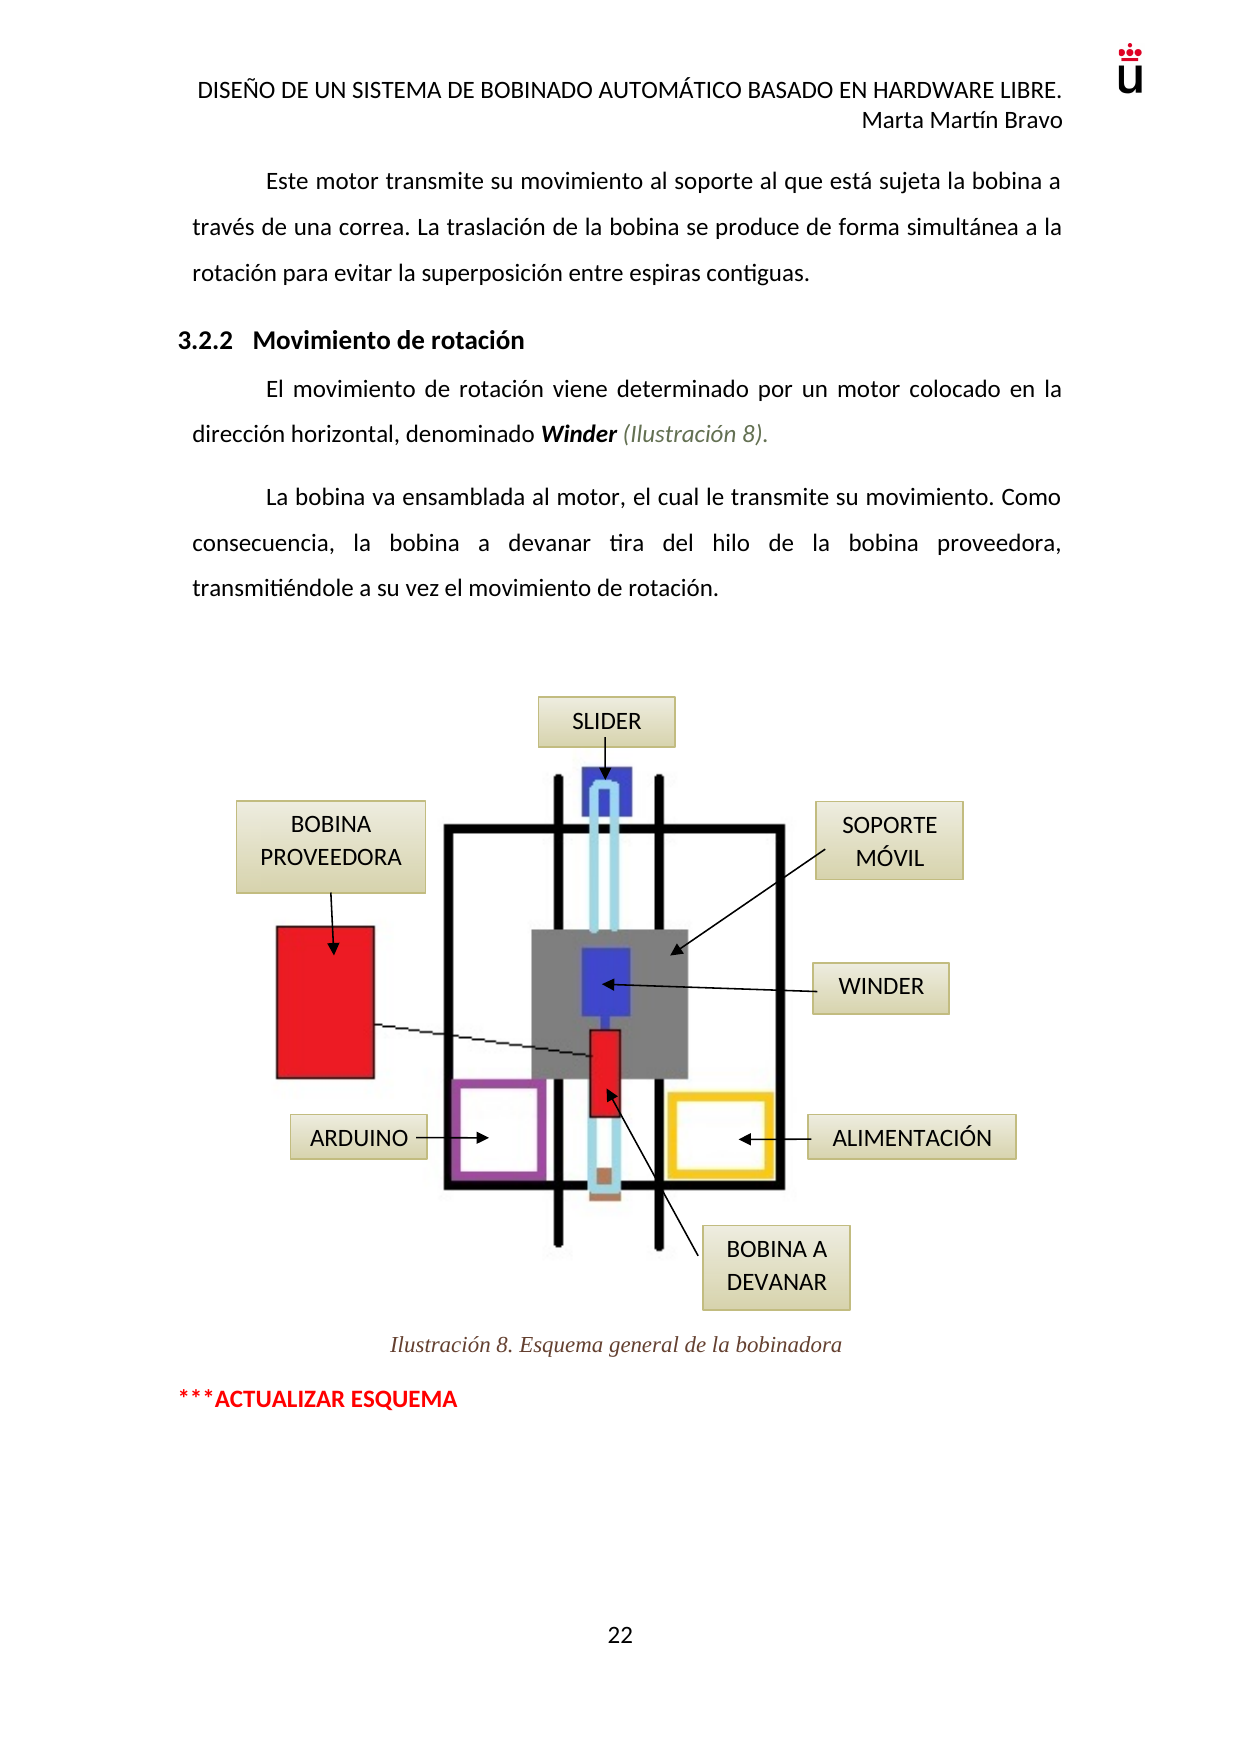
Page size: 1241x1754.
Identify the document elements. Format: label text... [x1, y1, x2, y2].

picture [1118, 43, 1146, 95]
picture [261, 743, 803, 1274]
text El movimiento de rotación viene determinado por un motor colocado en la dirección horizontal, denominado Winder (Ilustración 10). [192, 373, 1063, 449]
text Este motor transmite su movimiento al soporte al que está sujeta la bobina a través de una correa. La traslación de la bobina se produce de forma simultánea a la rotación para evitar la superposición entre espiras contiguas. [192, 165, 1063, 287]
text La bobina va ensamblada al motor, el cual le transmite su movimiento. Como consecuencia, la bobina a devanar tira del hilo de la bobina proveedora, transmitiéndole a su vez el movimiento de rotación. [192, 481, 1063, 603]
text ***ACTUALIZAR ESQUEMA [177, 1383, 1063, 1414]
subtitle Movimiento de rotación [177, 323, 1063, 356]
